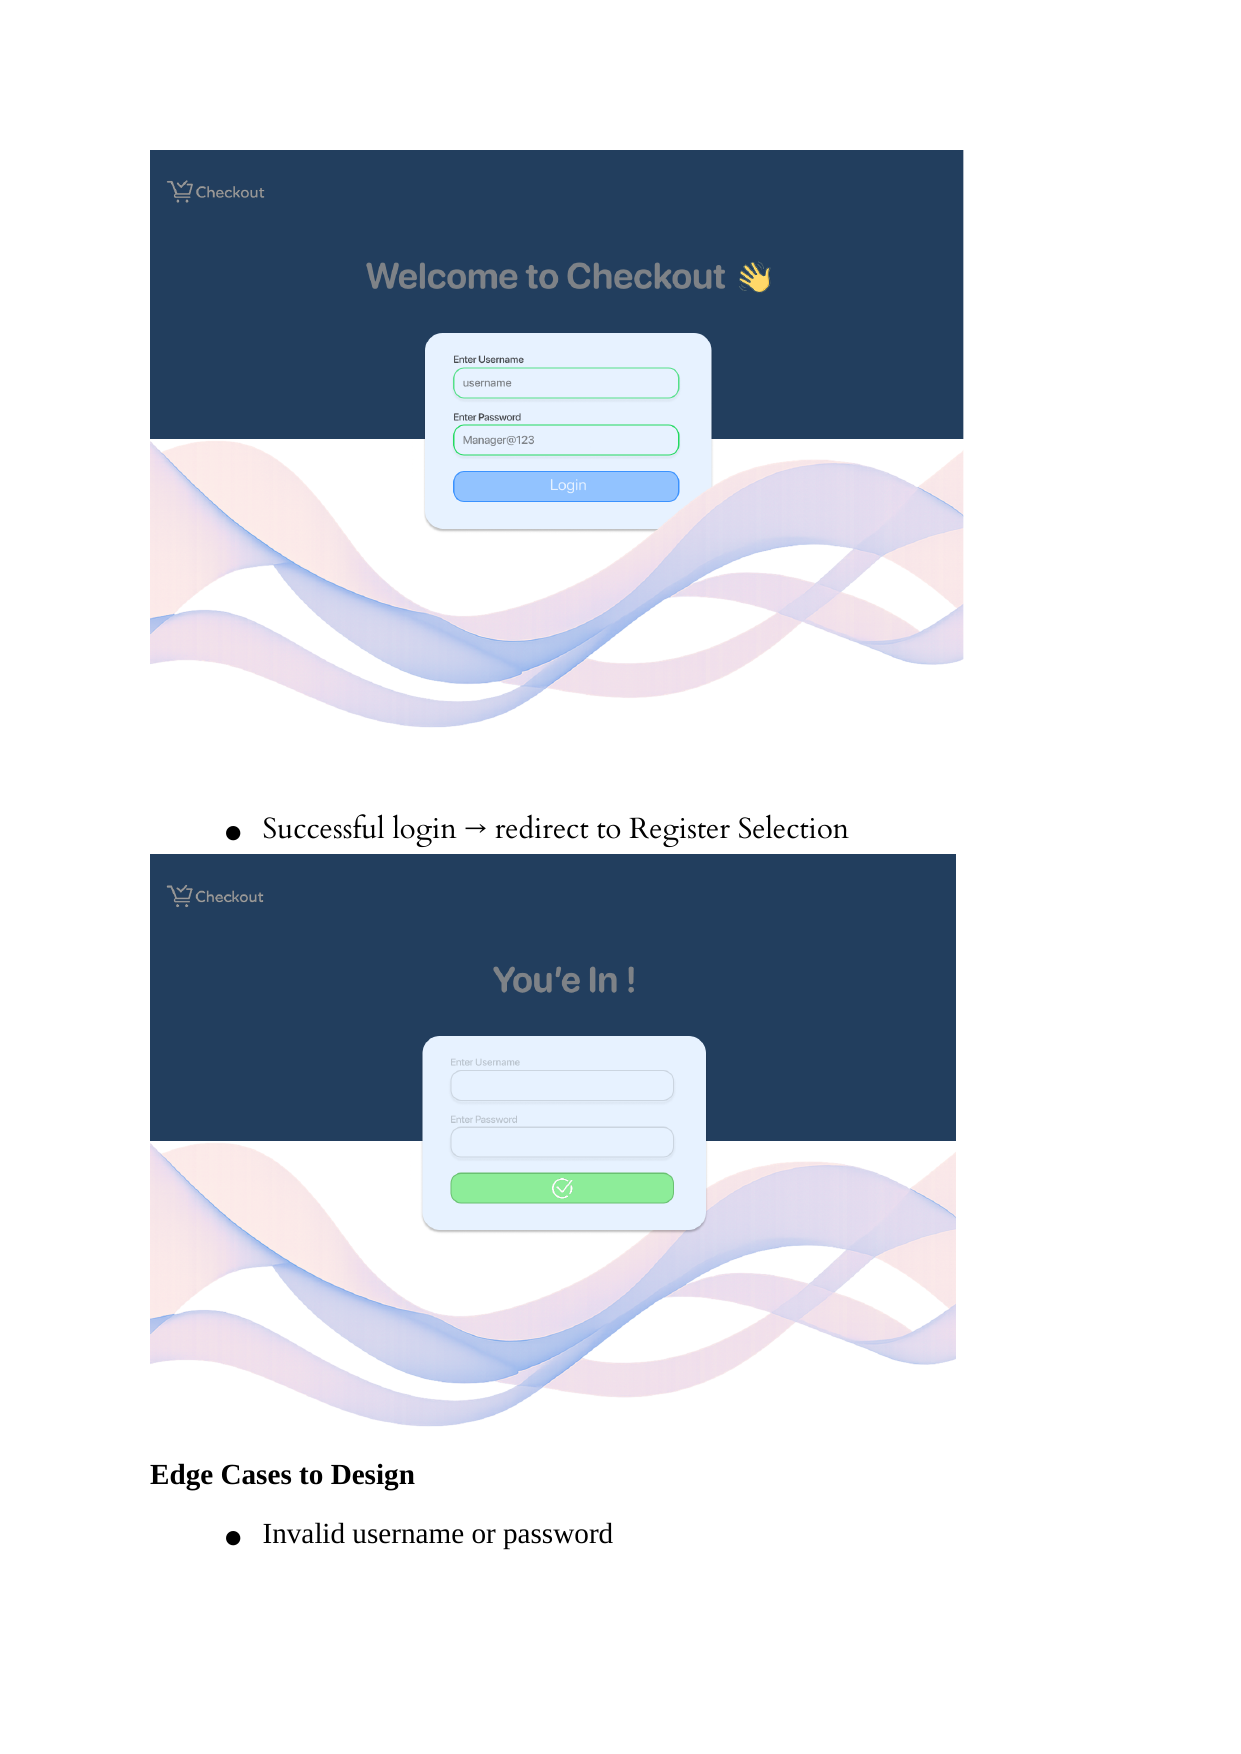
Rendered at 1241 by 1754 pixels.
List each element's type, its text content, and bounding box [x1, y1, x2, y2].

list Invalid username or password [225, 1516, 1090, 1549]
picture [150, 854, 956, 1428]
text Edge Cases to Design [150, 1457, 1090, 1491]
list Successful login → redirect to Register Selection [225, 809, 1090, 849]
picture [150, 150, 964, 729]
